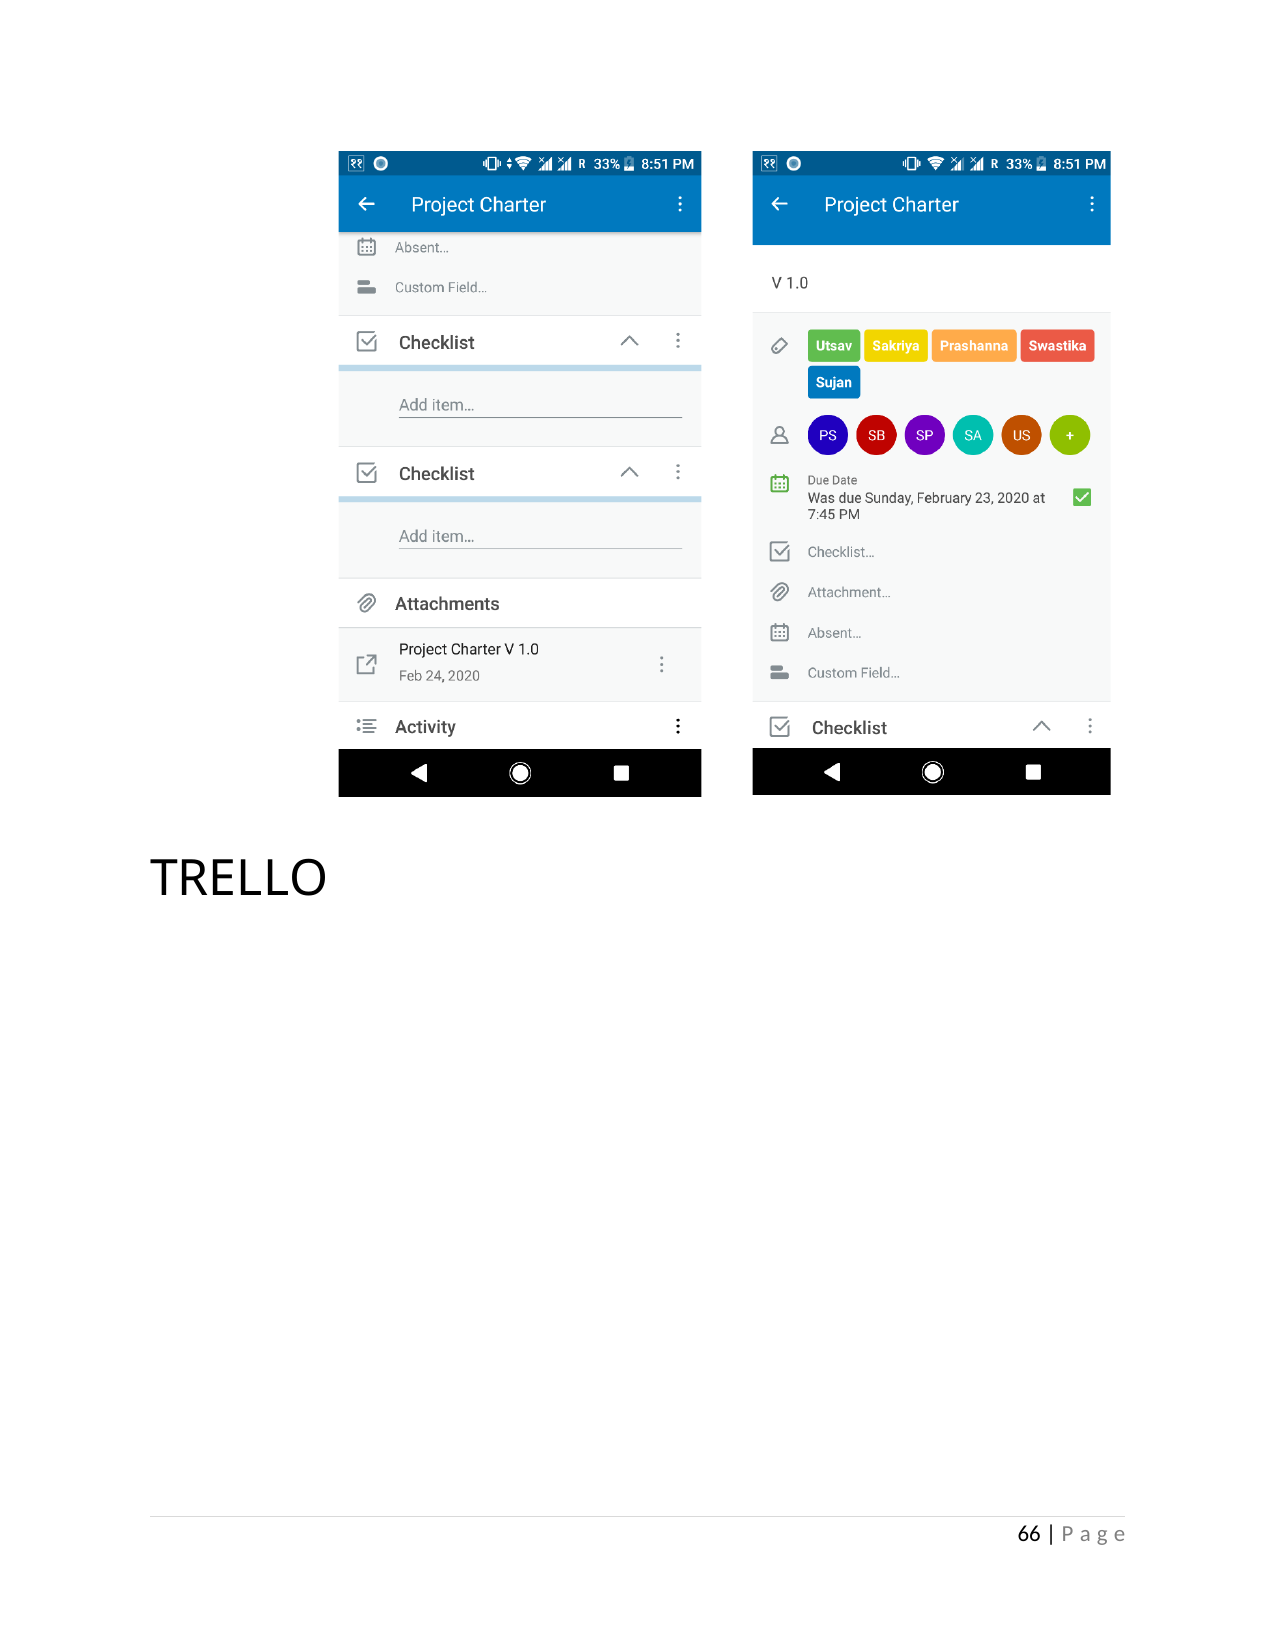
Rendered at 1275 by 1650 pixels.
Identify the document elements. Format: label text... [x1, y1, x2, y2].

picture [338, 151, 702, 797]
picture [751, 151, 1111, 792]
